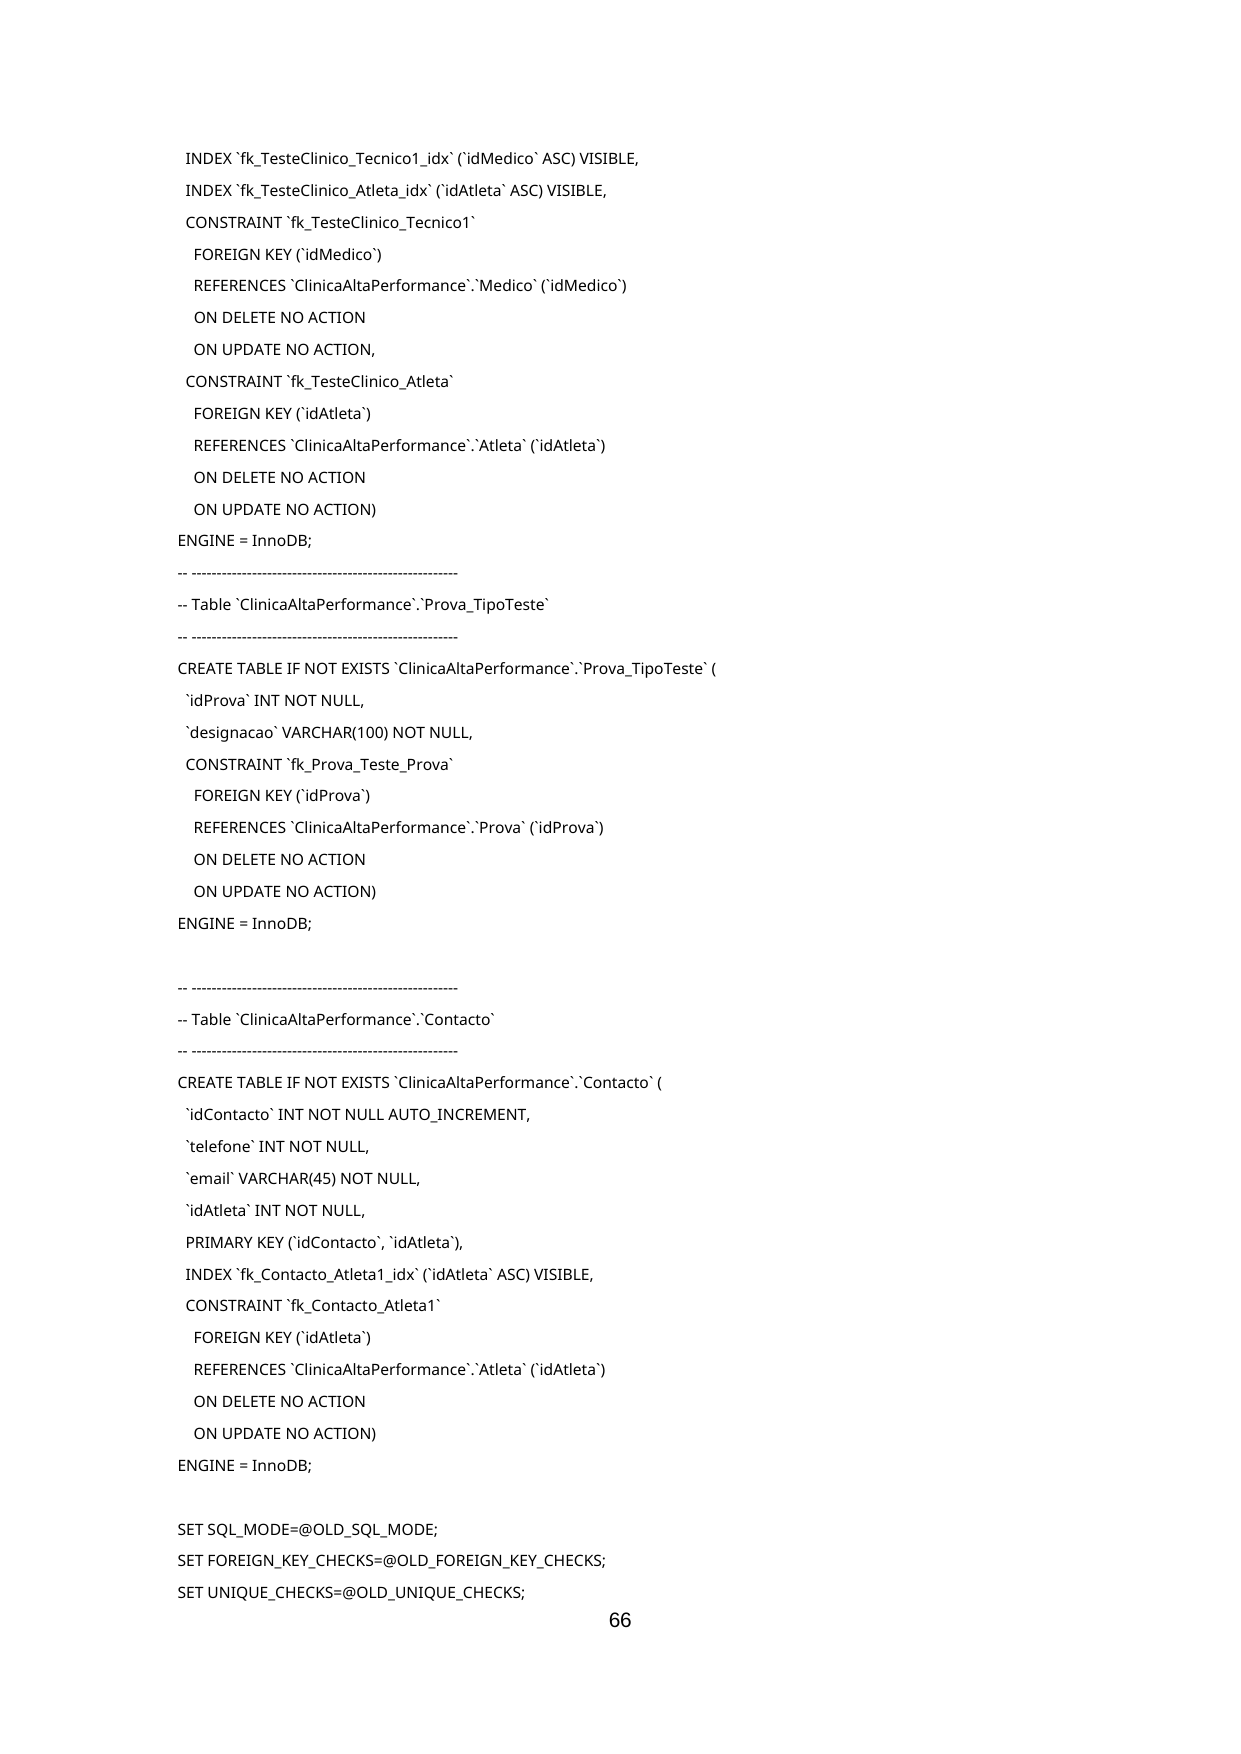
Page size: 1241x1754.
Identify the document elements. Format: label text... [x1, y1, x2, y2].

text -- Table `ClinicaAltaPerformance`.`Contacto` [177, 1008, 1063, 1029]
text ON UPDATE NO ACTION) [177, 1423, 1063, 1444]
text -- ----------------------------------------------------- [177, 976, 1063, 998]
text `telefone` INT NOT NULL, [177, 1136, 1063, 1157]
text CONSTRAINT `fk_TesteClinico_Atleta` [177, 371, 1063, 392]
text -- Table `ClinicaAltaPerformance`.`Prova_TipoTeste` [177, 594, 1063, 615]
text PRIMARY KEY (`idContacto`, `idAtleta`), [177, 1231, 1063, 1253]
text `designacao` VARCHAR(100) NOT NULL, [177, 721, 1063, 743]
text ENGINE = InnoDB; [177, 530, 1063, 551]
text ON UPDATE NO ACTION) [177, 498, 1063, 519]
text `email` VARCHAR(45) NOT NULL, [177, 1168, 1063, 1189]
text INDEX `fk_TesteClinico_Tecnico1_idx` (`idMedico` ASC) VISIBLE, [177, 148, 1063, 169]
text REFERENCES `ClinicaAltaPerformance`.`Prova` (`idProva`) [177, 817, 1063, 838]
text ON DELETE NO ACTION [177, 1391, 1063, 1412]
text -- ----------------------------------------------------- [177, 562, 1063, 583]
text -- ----------------------------------------------------- [177, 1040, 1063, 1061]
text REFERENCES `ClinicaAltaPerformance`.`Medico` (`idMedico`) [177, 275, 1063, 296]
text CREATE TABLE IF NOT EXISTS `ClinicaAltaPerformance`.`Contacto` ( [177, 1072, 1063, 1093]
text ON UPDATE NO ACTION, [177, 339, 1063, 360]
text REFERENCES `ClinicaAltaPerformance`.`Atleta` (`idAtleta`) [177, 1359, 1063, 1380]
text INDEX `fk_TesteClinico_Atleta_idx` (`idAtleta` ASC) VISIBLE, [177, 179, 1063, 201]
text CONSTRAINT `fk_TesteClinico_Tecnico1` [177, 211, 1063, 233]
text ON UPDATE NO ACTION) [177, 881, 1063, 902]
text `idProva` INT NOT NULL, [177, 689, 1063, 711]
text ENGINE = InnoDB; [177, 1454, 1063, 1476]
text -- ----------------------------------------------------- [177, 626, 1063, 647]
text FOREIGN KEY (`idMedico`) [177, 243, 1063, 264]
text ON DELETE NO ACTION [177, 307, 1063, 328]
text ENGINE = InnoDB; [177, 913, 1063, 934]
text REFERENCES `ClinicaAltaPerformance`.`Atleta` (`idAtleta`) [177, 434, 1063, 456]
text CONSTRAINT `fk_Prova_Teste_Prova` [177, 753, 1063, 774]
text `idAtleta` INT NOT NULL, [177, 1199, 1063, 1221]
text CREATE TABLE IF NOT EXISTS `ClinicaAltaPerformance`.`Prova_TipoTeste` ( [177, 658, 1063, 679]
text FOREIGN KEY (`idProva`) [177, 785, 1063, 806]
text ON DELETE NO ACTION [177, 849, 1063, 870]
text SET SQL_MODE=@OLD_SQL_MODE; [177, 1518, 1063, 1539]
text `idContacto` INT NOT NULL AUTO_INCREMENT, [177, 1104, 1063, 1125]
text ON DELETE NO ACTION [177, 466, 1063, 488]
text SET UNIQUE_CHECKS=@OLD_UNIQUE_CHECKS; [177, 1582, 1063, 1603]
text SET FOREIGN_KEY_CHECKS=@OLD_FOREIGN_KEY_CHECKS; [177, 1550, 1063, 1571]
text INDEX `fk_Contacto_Atleta1_idx` (`idAtleta` ASC) VISIBLE, [177, 1263, 1063, 1284]
text FOREIGN KEY (`idAtleta`) [177, 403, 1063, 424]
text CONSTRAINT `fk_Contacto_Atleta1` [177, 1295, 1063, 1316]
text FOREIGN KEY (`idAtleta`) [177, 1327, 1063, 1348]
